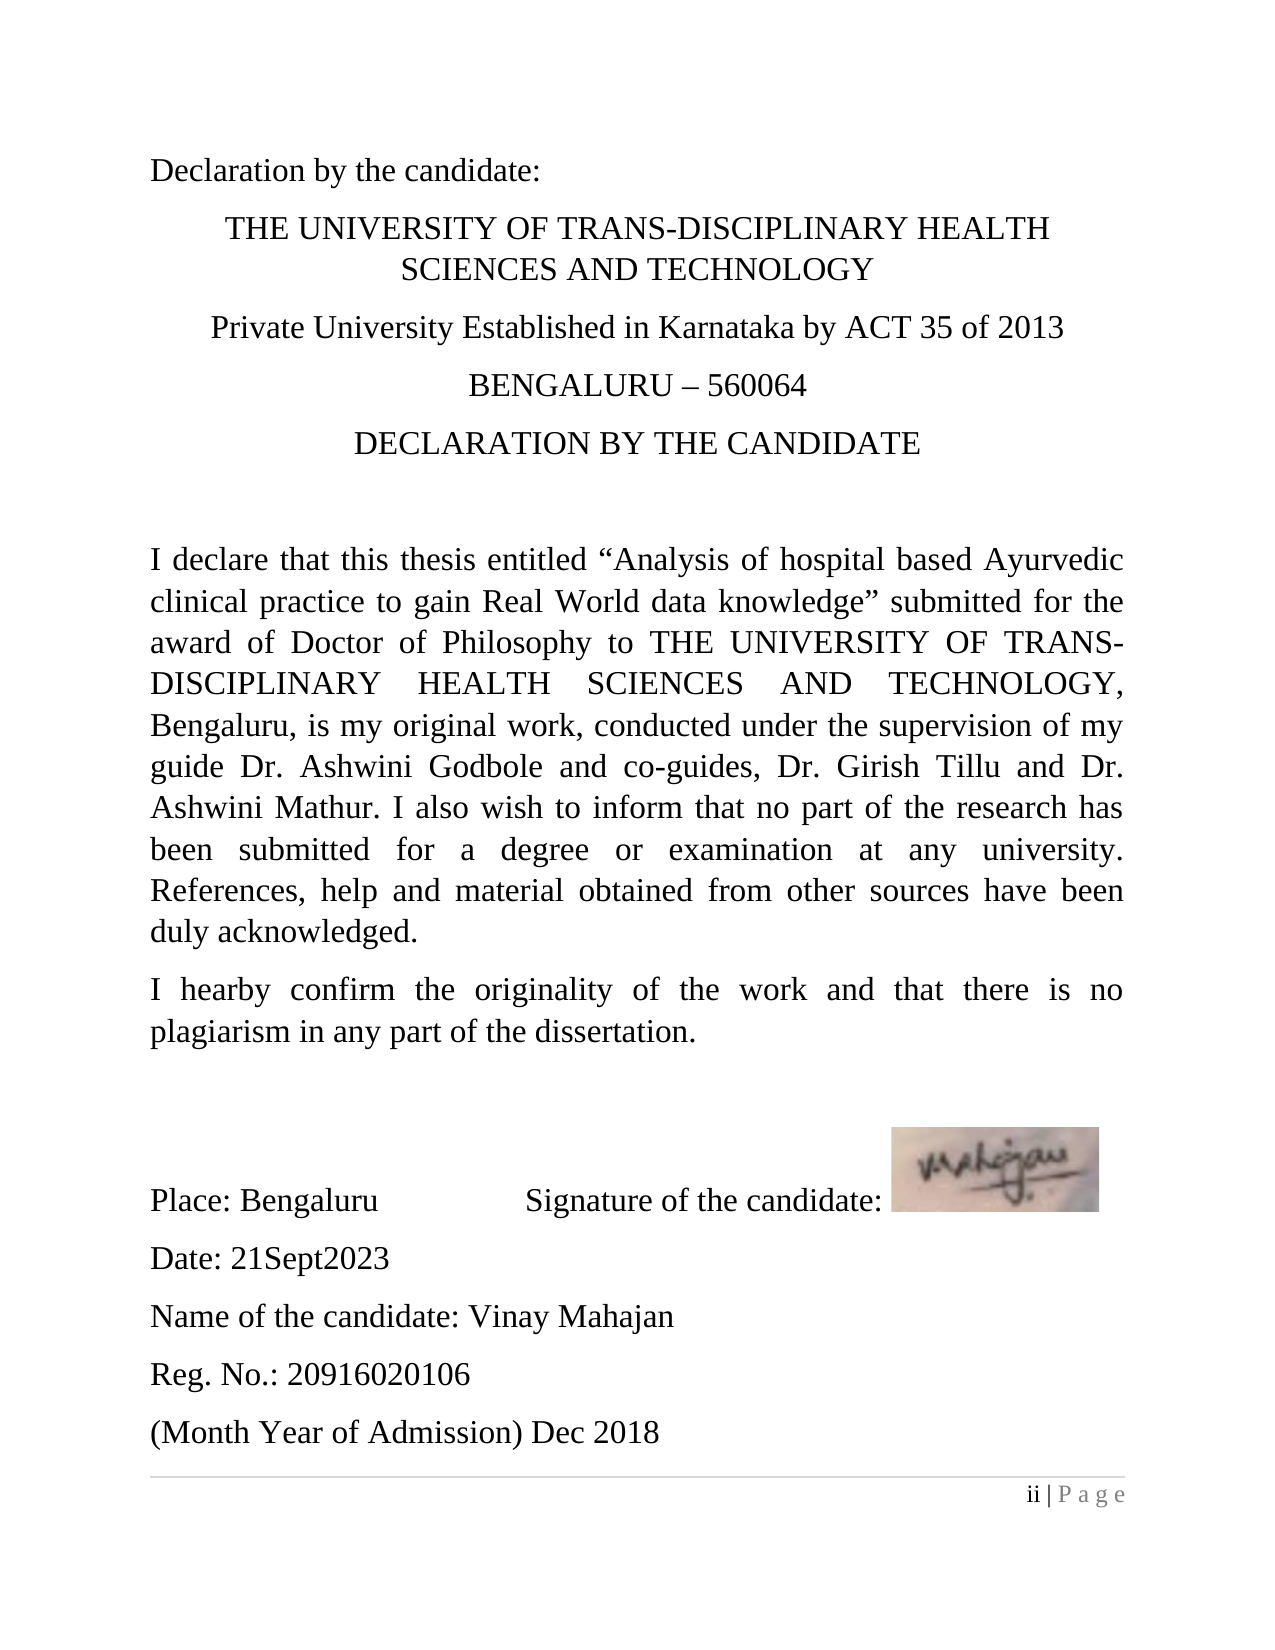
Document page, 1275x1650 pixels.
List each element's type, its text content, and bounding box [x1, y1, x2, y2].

text Declaration by the candidate: [150, 150, 1125, 188]
text I hearby confirm the originality of the work and that there is no plagiarism in any part of the dissertation. [150, 970, 1125, 1049]
text Name of the candidate: Vinay Mahajan [150, 1296, 1125, 1335]
text BENGALURU – 560064 [150, 365, 1125, 404]
picture [891, 1127, 1100, 1212]
text Private University Established in Karnataka by ACT 35 of 2013 [150, 307, 1125, 346]
text Place: Bengaluru Signature of the candidate: [150, 1127, 1125, 1219]
text DECLARATION BY THE CANDIDATE [150, 423, 1125, 462]
text (Month Year of Admission) Dec 2018 [150, 1412, 1125, 1451]
text THE UNIVERSITY OF TRANS-DISCIPLINARY HEALTH SCIENCES AND TECHNOLOGY [150, 208, 1125, 288]
text I declare that this thesis entitled “Analysis of hospital based Ayurvedic clinical practice to gain Real World data knowledge” submitted for the award of Doctor of Philosophy to THE UNIVERSITY OF TRANS-DISCIPLINARY HEALTH SCIENCES AND TECHNOLOGY, Bengaluru, is my original work, conducted under the supervision of my guide Dr. Ashwini Godbole and co-guides, Dr. Girish Tillu and Dr. Ashwini Mathur. I also wish to inform that no part of the research has been submitted for a degree or examination at any university. References, help and material obtained from other sources have been duly acknowledged. [150, 539, 1125, 950]
text Reg. No.: 20916020106 [150, 1354, 1125, 1393]
text Date: 21Sept2023 [150, 1238, 1125, 1277]
